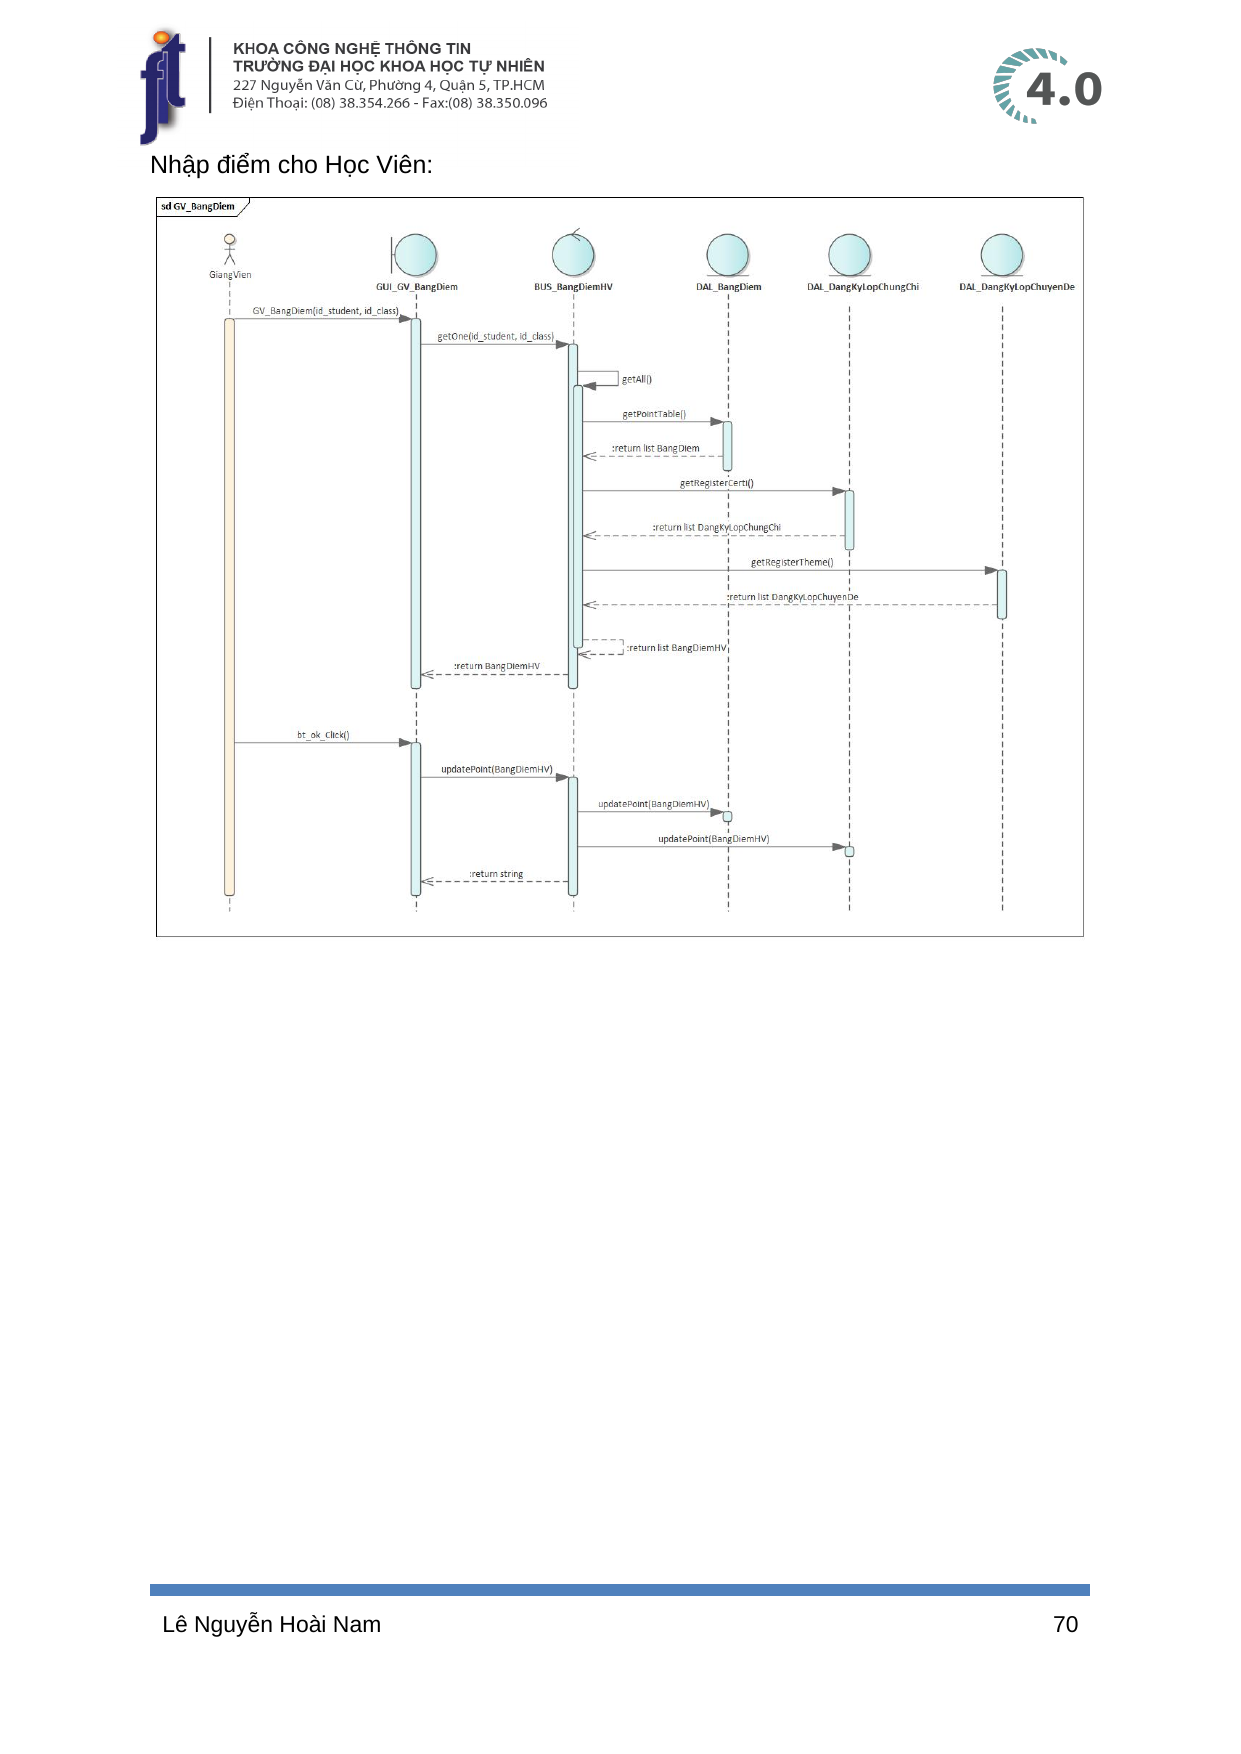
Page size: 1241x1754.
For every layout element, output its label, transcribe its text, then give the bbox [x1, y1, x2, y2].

picture [117, 21, 580, 167]
picture [985, 41, 1108, 127]
picture [150, 191, 1089, 942]
